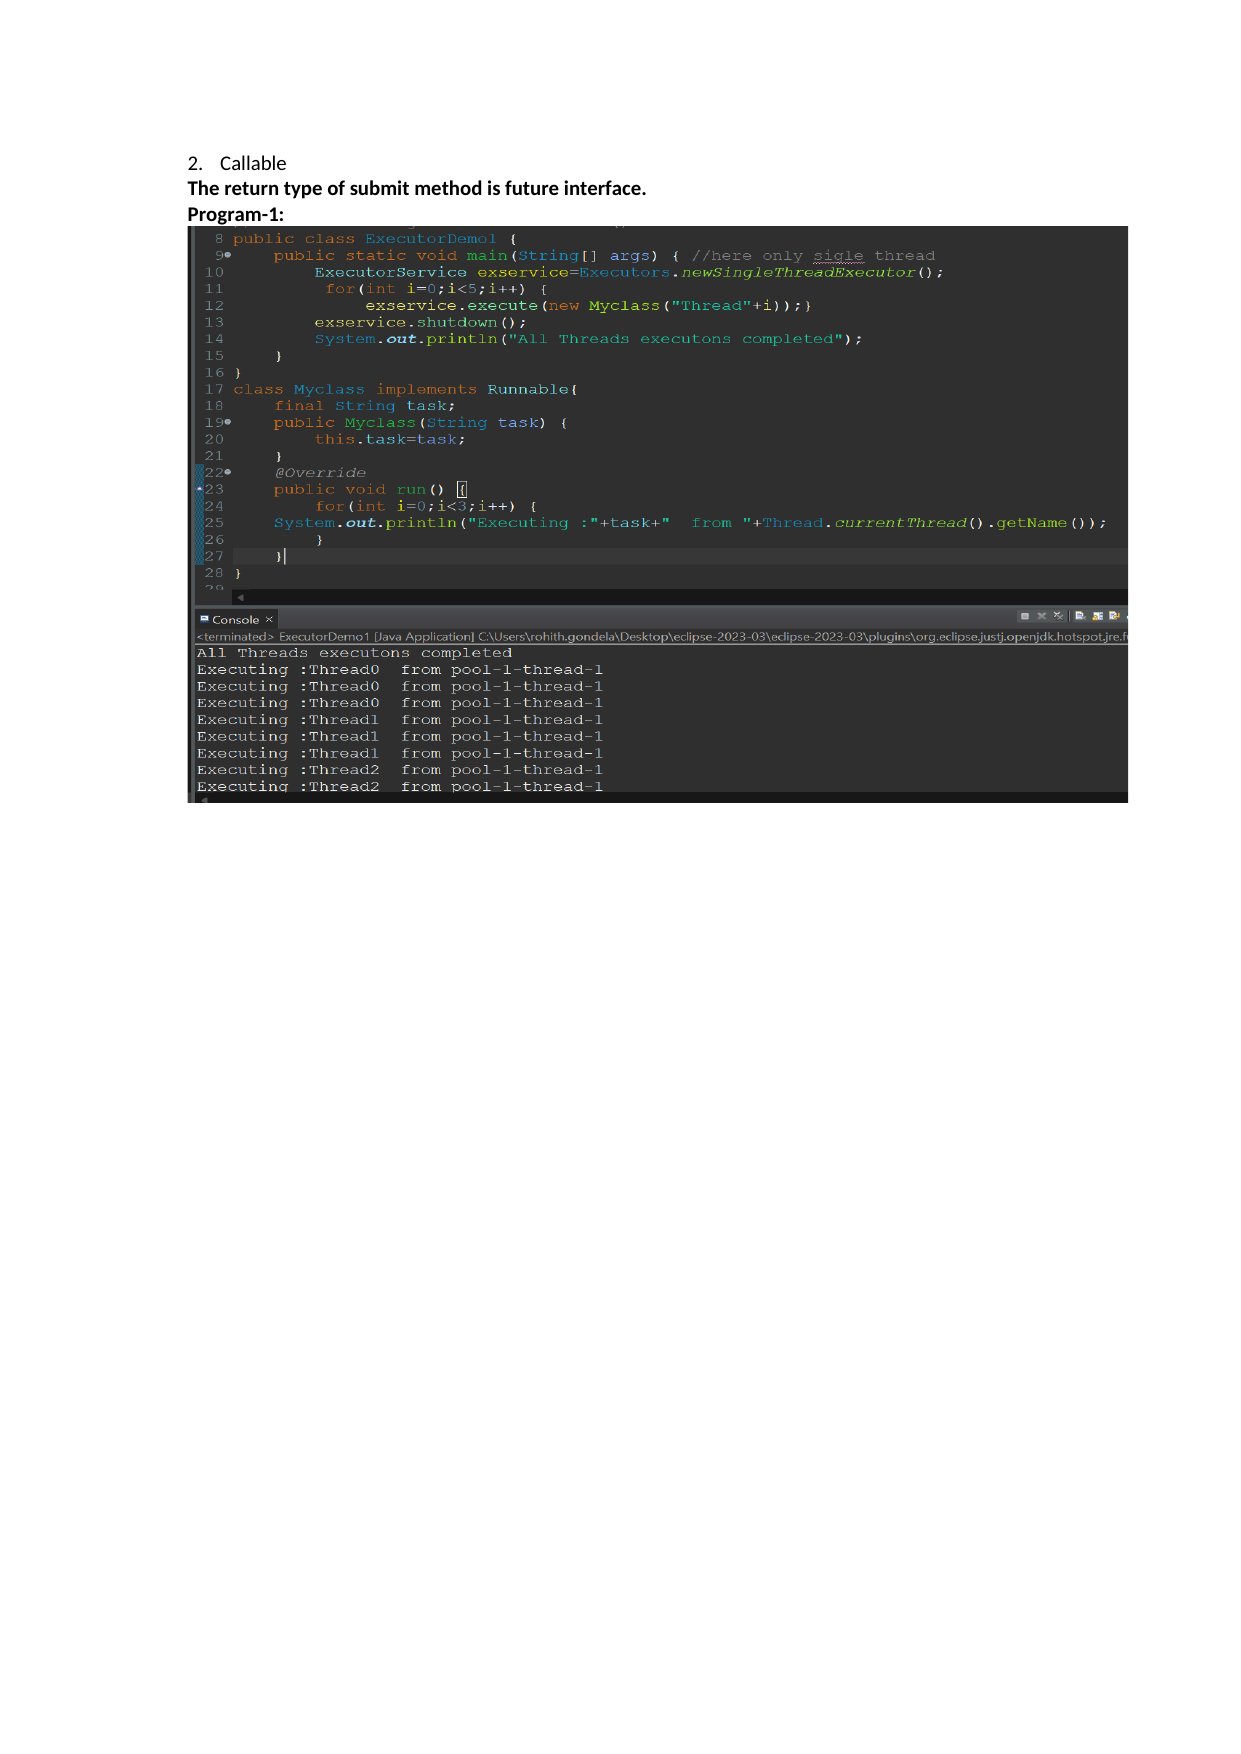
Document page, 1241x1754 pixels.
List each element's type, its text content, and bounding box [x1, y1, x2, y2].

picture [187, 226, 1129, 803]
list Program-1: [187, 201, 1053, 226]
list The return type of submit method is future interface. [187, 175, 1053, 201]
list Callable [187, 150, 1053, 175]
